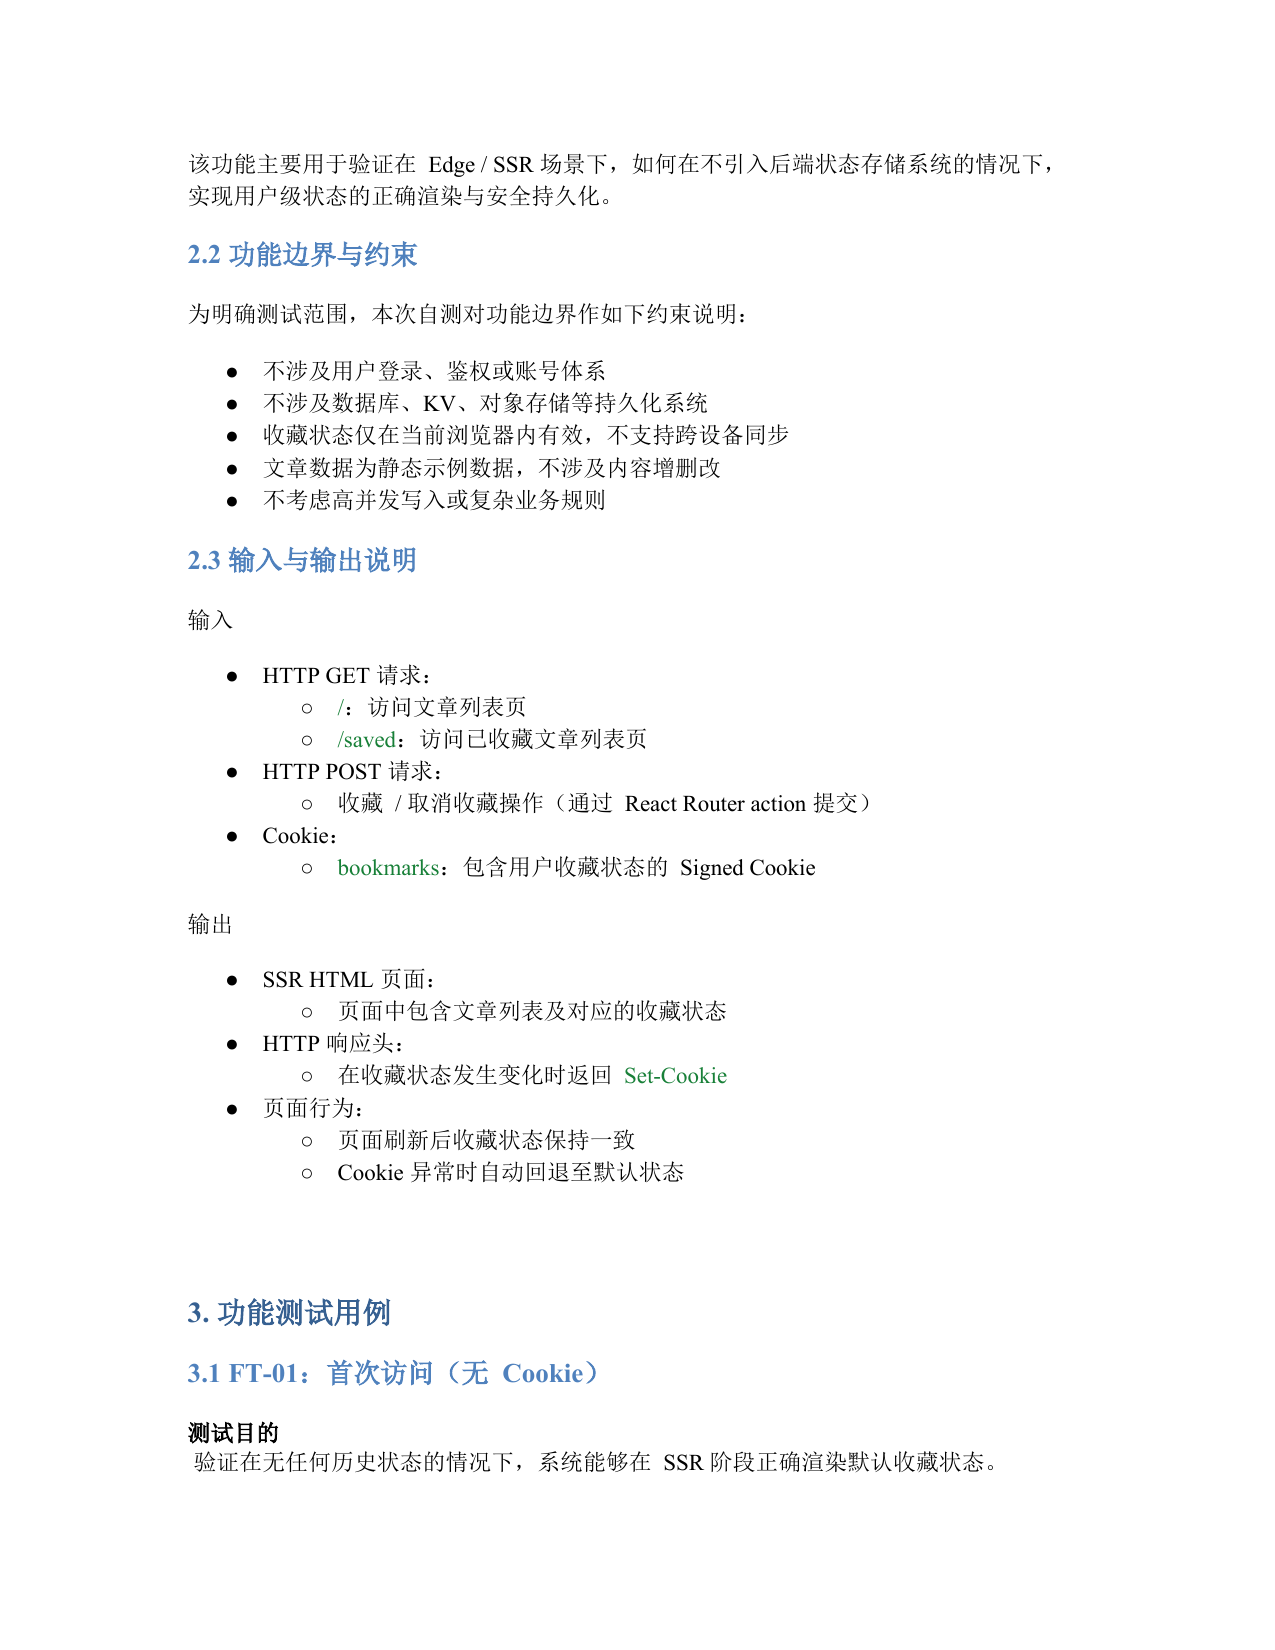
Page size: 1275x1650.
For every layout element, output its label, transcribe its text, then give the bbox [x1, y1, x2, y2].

list /：访问文章列表页 [300, 692, 1087, 720]
list 收藏 / 取消收藏操作（通过 React Router action 提交） [300, 788, 1087, 816]
list 页面行为： [225, 1093, 1087, 1121]
list HTTP GET 请求： [225, 660, 1087, 688]
text 输出 [187, 910, 1087, 936]
list HTTP POST 请求： [225, 756, 1087, 784]
list SSR HTML 页面： [225, 965, 1087, 993]
list Cookie 异常时自动回退至默认状态 [300, 1157, 1087, 1185]
list bookmarks：包含用户收藏状态的 Signed Cookie [300, 853, 1087, 881]
list 页面刷新后收藏状态保持一致 [300, 1125, 1087, 1153]
list HTTP 响应头： [225, 1029, 1087, 1057]
list 页面中包含文章列表及对应的收藏状态 [300, 997, 1087, 1025]
list Cookie： [225, 821, 1087, 848]
text 测试目的 验证在无任何历史状态的情况下，系统能够在 SSR 阶段正确渲染默认收藏状态。 [187, 1418, 1087, 1476]
list 在收藏状态发生变化时返回 Set-Cookie [300, 1061, 1087, 1089]
list /saved：访问已收藏文章列表页 [300, 724, 1087, 752]
text 输入 [187, 605, 1087, 631]
